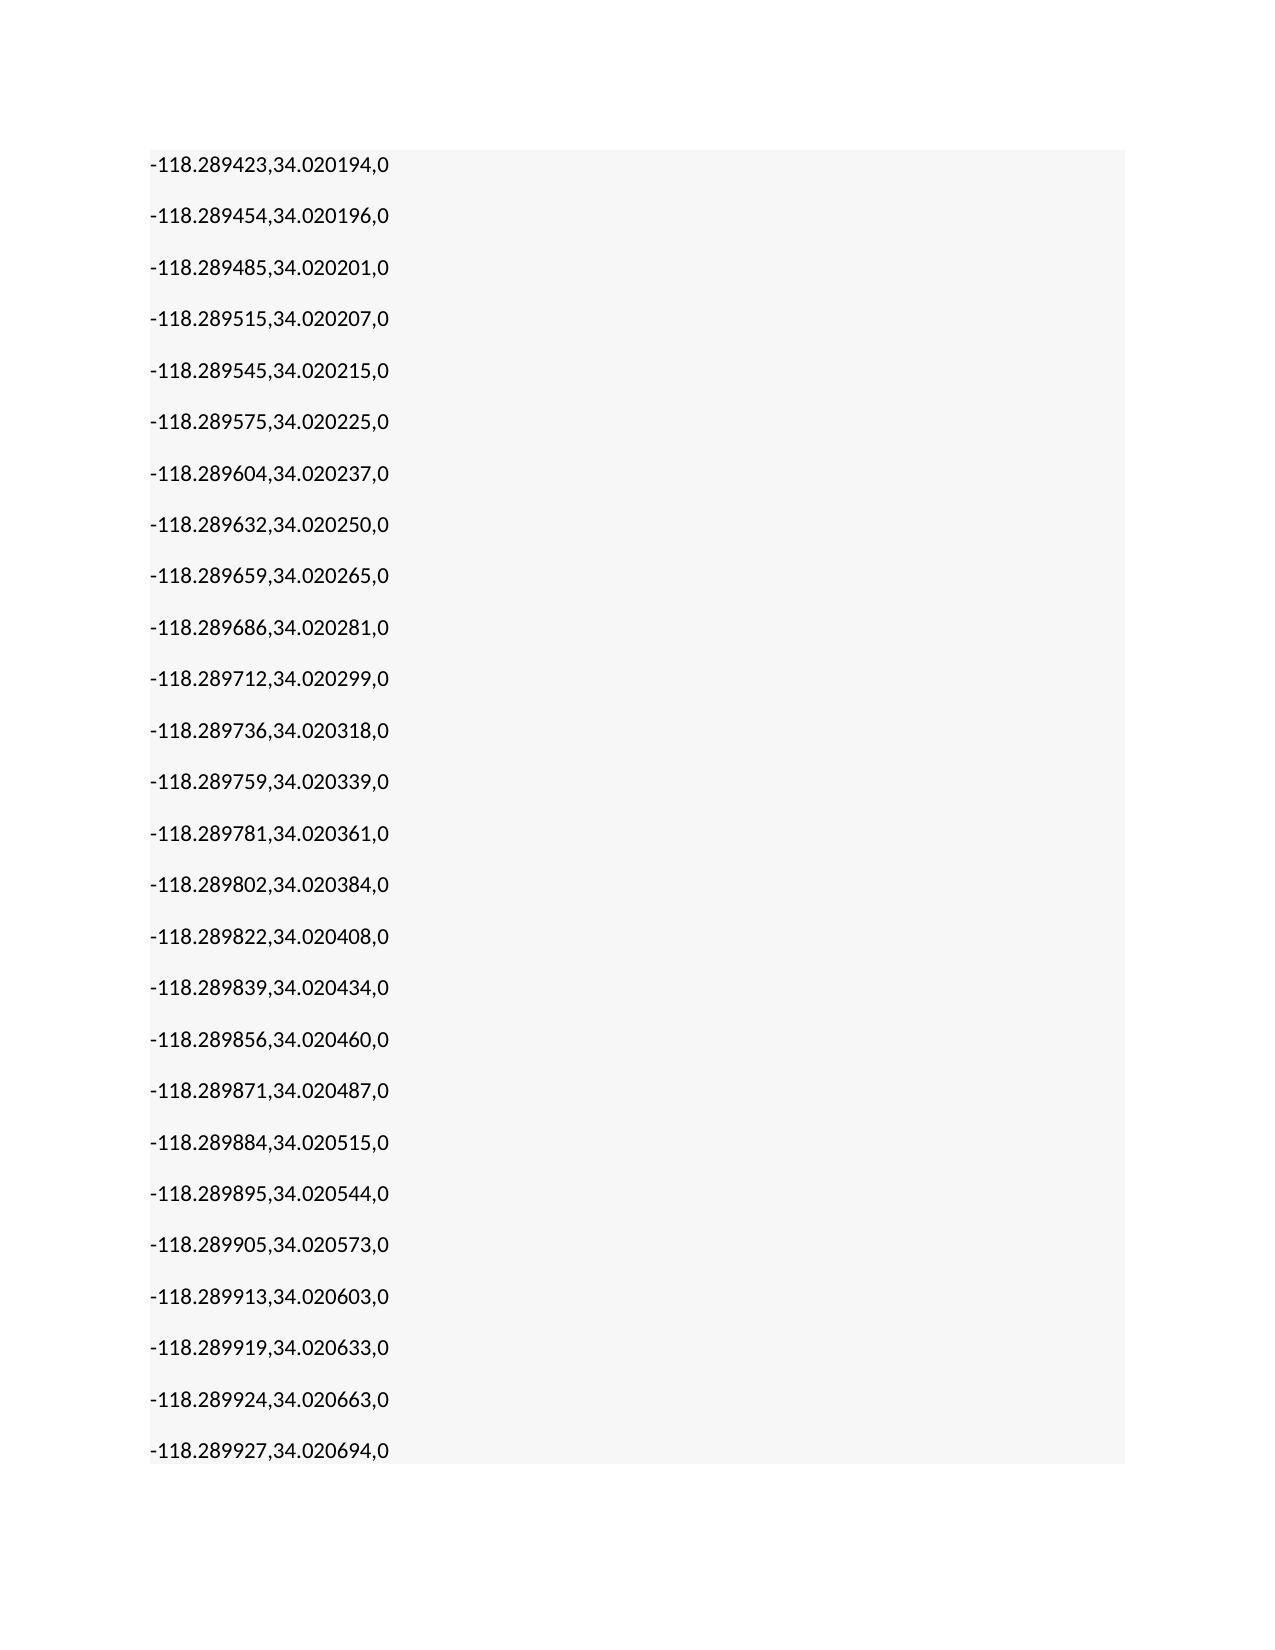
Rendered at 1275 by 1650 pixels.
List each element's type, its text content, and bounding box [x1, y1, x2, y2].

subtitle -118.289839,34.020434,0 [150, 973, 1125, 1001]
subtitle -118.289781,34.020361,0 [150, 819, 1125, 847]
subtitle -118.289575,34.020225,0 [150, 407, 1125, 435]
subtitle -118.289604,34.020237,0 [150, 459, 1125, 487]
subtitle -118.289712,34.020299,0 [150, 664, 1125, 693]
subtitle -118.289545,34.020215,0 [150, 356, 1125, 384]
subtitle -118.289913,34.020603,0 [150, 1282, 1125, 1310]
subtitle -118.289905,34.020573,0 [150, 1231, 1125, 1259]
subtitle -118.289423,34.020194,0 [150, 150, 1125, 178]
subtitle -118.289515,34.020207,0 [150, 304, 1125, 332]
subtitle -118.289871,34.020487,0 [150, 1076, 1125, 1104]
subtitle -118.289919,34.020633,0 [150, 1333, 1125, 1362]
subtitle -118.289822,34.020408,0 [150, 922, 1125, 950]
subtitle -118.289485,34.020201,0 [150, 253, 1125, 281]
subtitle -118.289759,34.020339,0 [150, 767, 1125, 796]
subtitle -118.289632,34.020250,0 [150, 510, 1125, 538]
subtitle -118.289802,34.020384,0 [150, 870, 1125, 898]
subtitle -118.289454,34.020196,0 [150, 201, 1125, 229]
subtitle -118.289927,34.020694,0 [150, 1436, 1125, 1464]
subtitle -118.289924,34.020663,0 [150, 1385, 1125, 1413]
subtitle -118.289856,34.020460,0 [150, 1025, 1125, 1053]
subtitle -118.289686,34.020281,0 [150, 613, 1125, 641]
subtitle -118.289884,34.020515,0 [150, 1128, 1125, 1156]
subtitle -118.289895,34.020544,0 [150, 1179, 1125, 1207]
subtitle -118.289659,34.020265,0 [150, 562, 1125, 590]
subtitle -118.289736,34.020318,0 [150, 716, 1125, 744]
